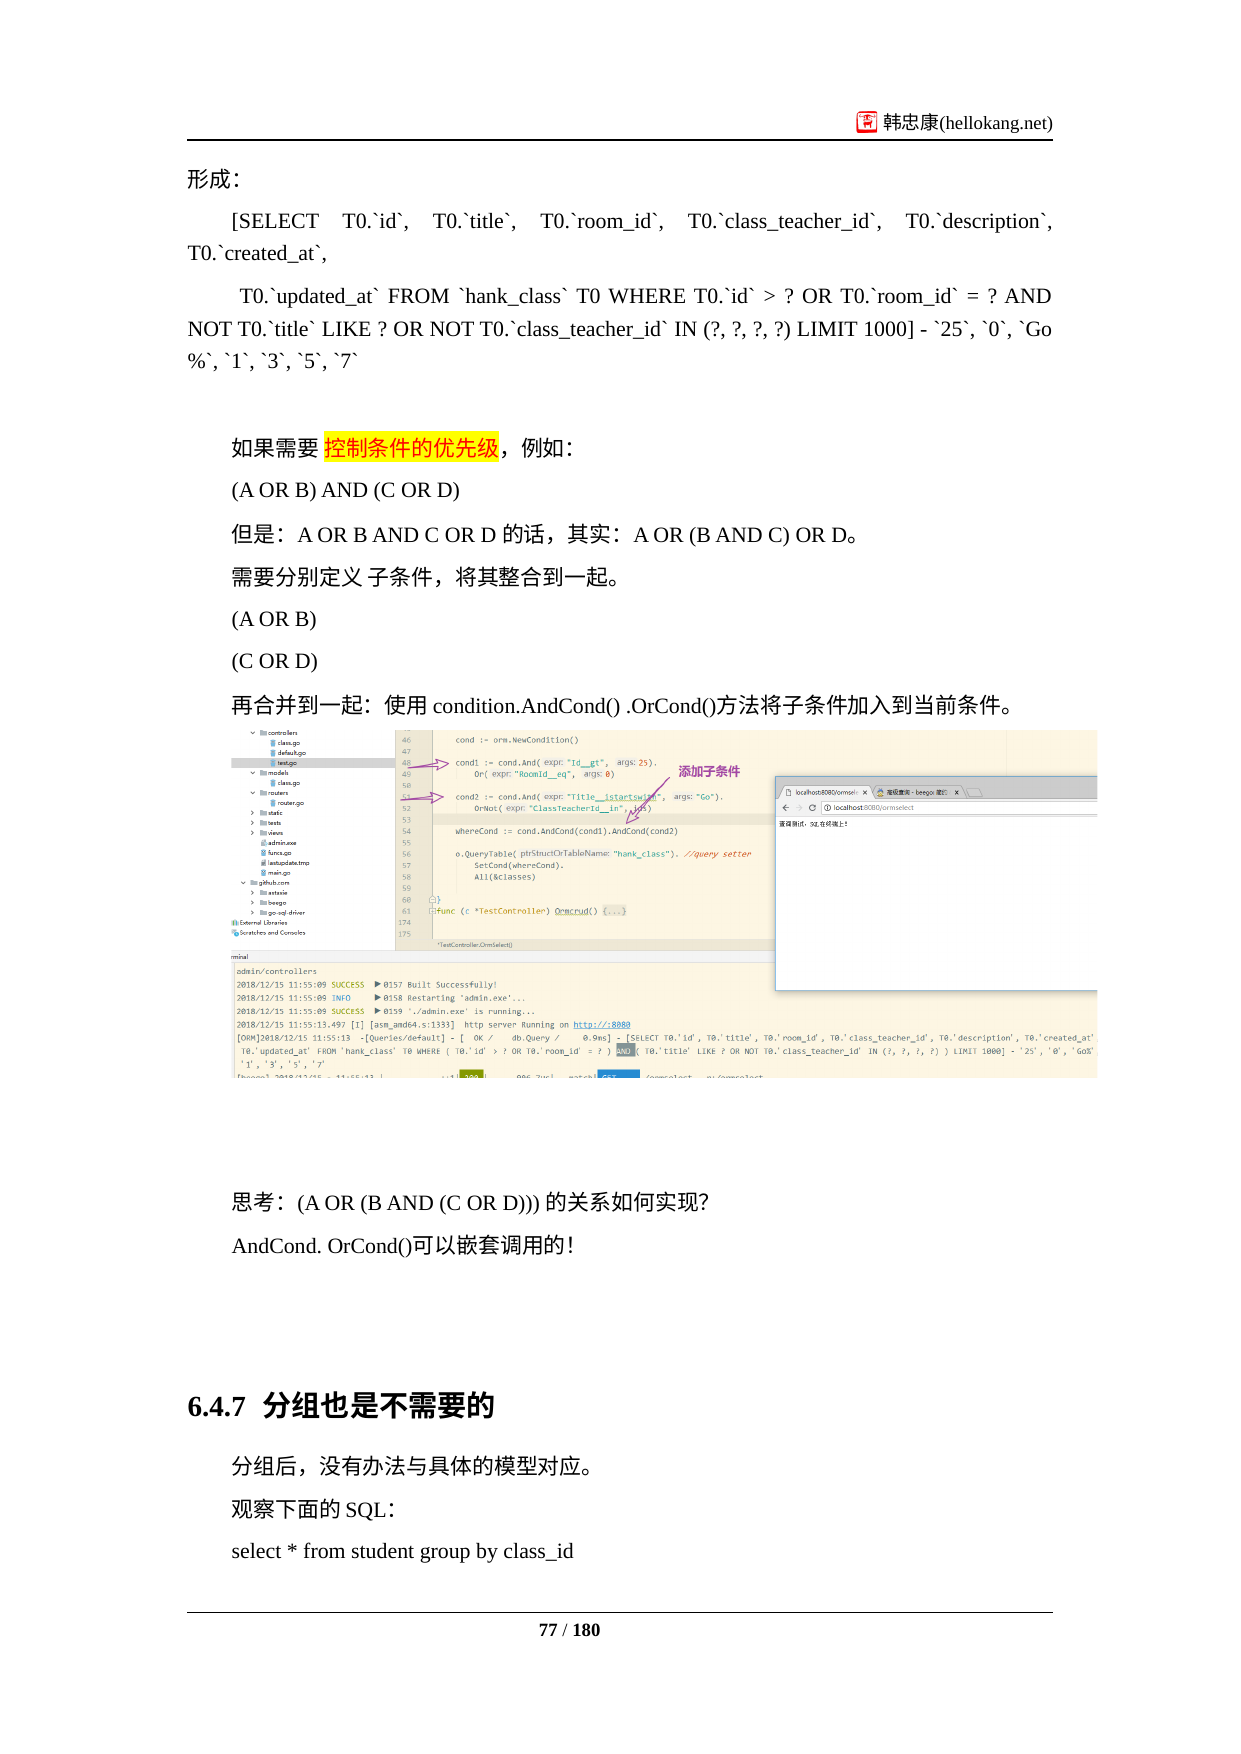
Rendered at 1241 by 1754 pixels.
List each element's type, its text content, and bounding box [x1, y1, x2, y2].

text 观察下面的SQL： [187, 1491, 1053, 1524]
text 思考：(A OR (B AND (C OR D))) 的关系如何实现？ [187, 1184, 1053, 1217]
text (C OR D) [187, 645, 1053, 677]
picture [231, 730, 1098, 1078]
subtitle 分组也是不需要的 [187, 1371, 1053, 1436]
text 再合并到一起：使用condition.AndCond() .OrCond()方法将子条件加入到当前条件。 [187, 688, 1053, 720]
text 但是：A OR B AND C OR D 的话，其实：A OR (B AND C) OR D。 [187, 516, 1053, 549]
text (A OR B) AND (C OR D) [187, 473, 1053, 506]
text 如果需要 控制条件的优先级，例如： [187, 430, 1053, 463]
text T0.`updated_at` FROM `hank_class` T0 WHERE T0.`id` > ? OR T0.`room_id` = ? AND NOT T0.`title` LIKE ? OR NOT T0.`class_teacher_id` IN (?, ?, ?, ?) LIMIT 1000] - `25`, `0`, `Go%`, `1`, `3`, `5`, `7` [187, 279, 1053, 377]
text [SELECT T0.`id`, T0.`title`, T0.`room_id`, T0.`class_teacher_id`, T0.`description`, T0.`created_at`, [187, 204, 1053, 269]
text (A OR B) [187, 602, 1053, 634]
text AndCond. OrCond()可以嵌套调用的！ [187, 1227, 1053, 1260]
text 分组后，没有办法与具体的模型对应。 [187, 1448, 1053, 1481]
text 需要分别定义 子条件，将其整合到一起。 [187, 559, 1053, 592]
text select * from student group by class_id [187, 1534, 1053, 1567]
text 形成： [187, 161, 1053, 194]
picture [856, 111, 878, 133]
